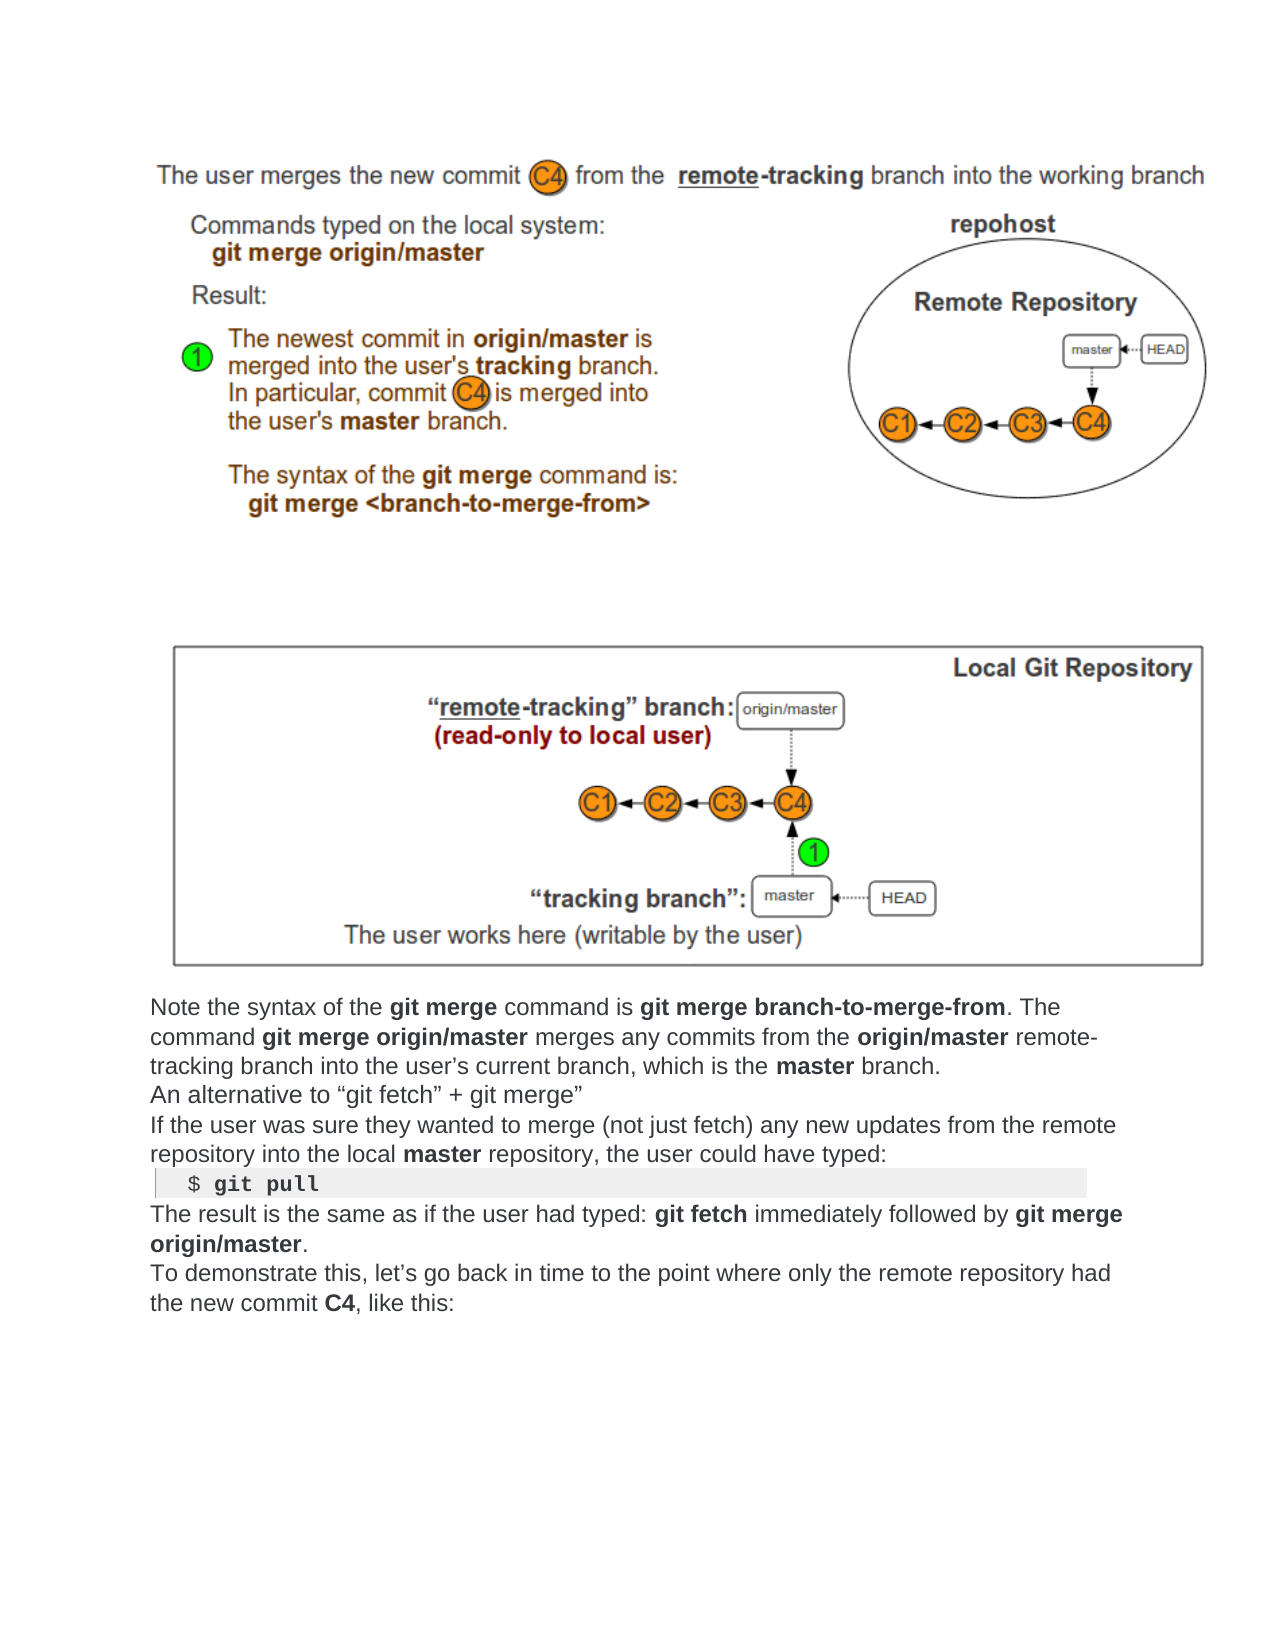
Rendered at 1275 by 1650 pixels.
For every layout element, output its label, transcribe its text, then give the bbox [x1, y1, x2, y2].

subtitle An alternative to “git fetch” + git merge” [150, 1080, 1125, 1109]
text If the user was sure they wanted to merge (not just fetch) any new updates from the remote repository into the local master repository, the user could have typed: [150, 1109, 1125, 1168]
picture [150, 150, 1228, 983]
text Note the syntax of the git merge command is git merge branch-to-merge-from. The command git merge origin/master merges any commits from the origin/master remote-tracking branch into the user’s current branch, which is the master branch. [150, 991, 1125, 1080]
text The result is the same as if the user had typed: git fetch immediately followed by git merge origin/master. [150, 1198, 1125, 1257]
text $ git pull [156, 1168, 1087, 1198]
text To demonstrate this, let’s go back in time to the point where only the remote repository had the new commit C4, like this: [150, 1257, 1125, 1316]
